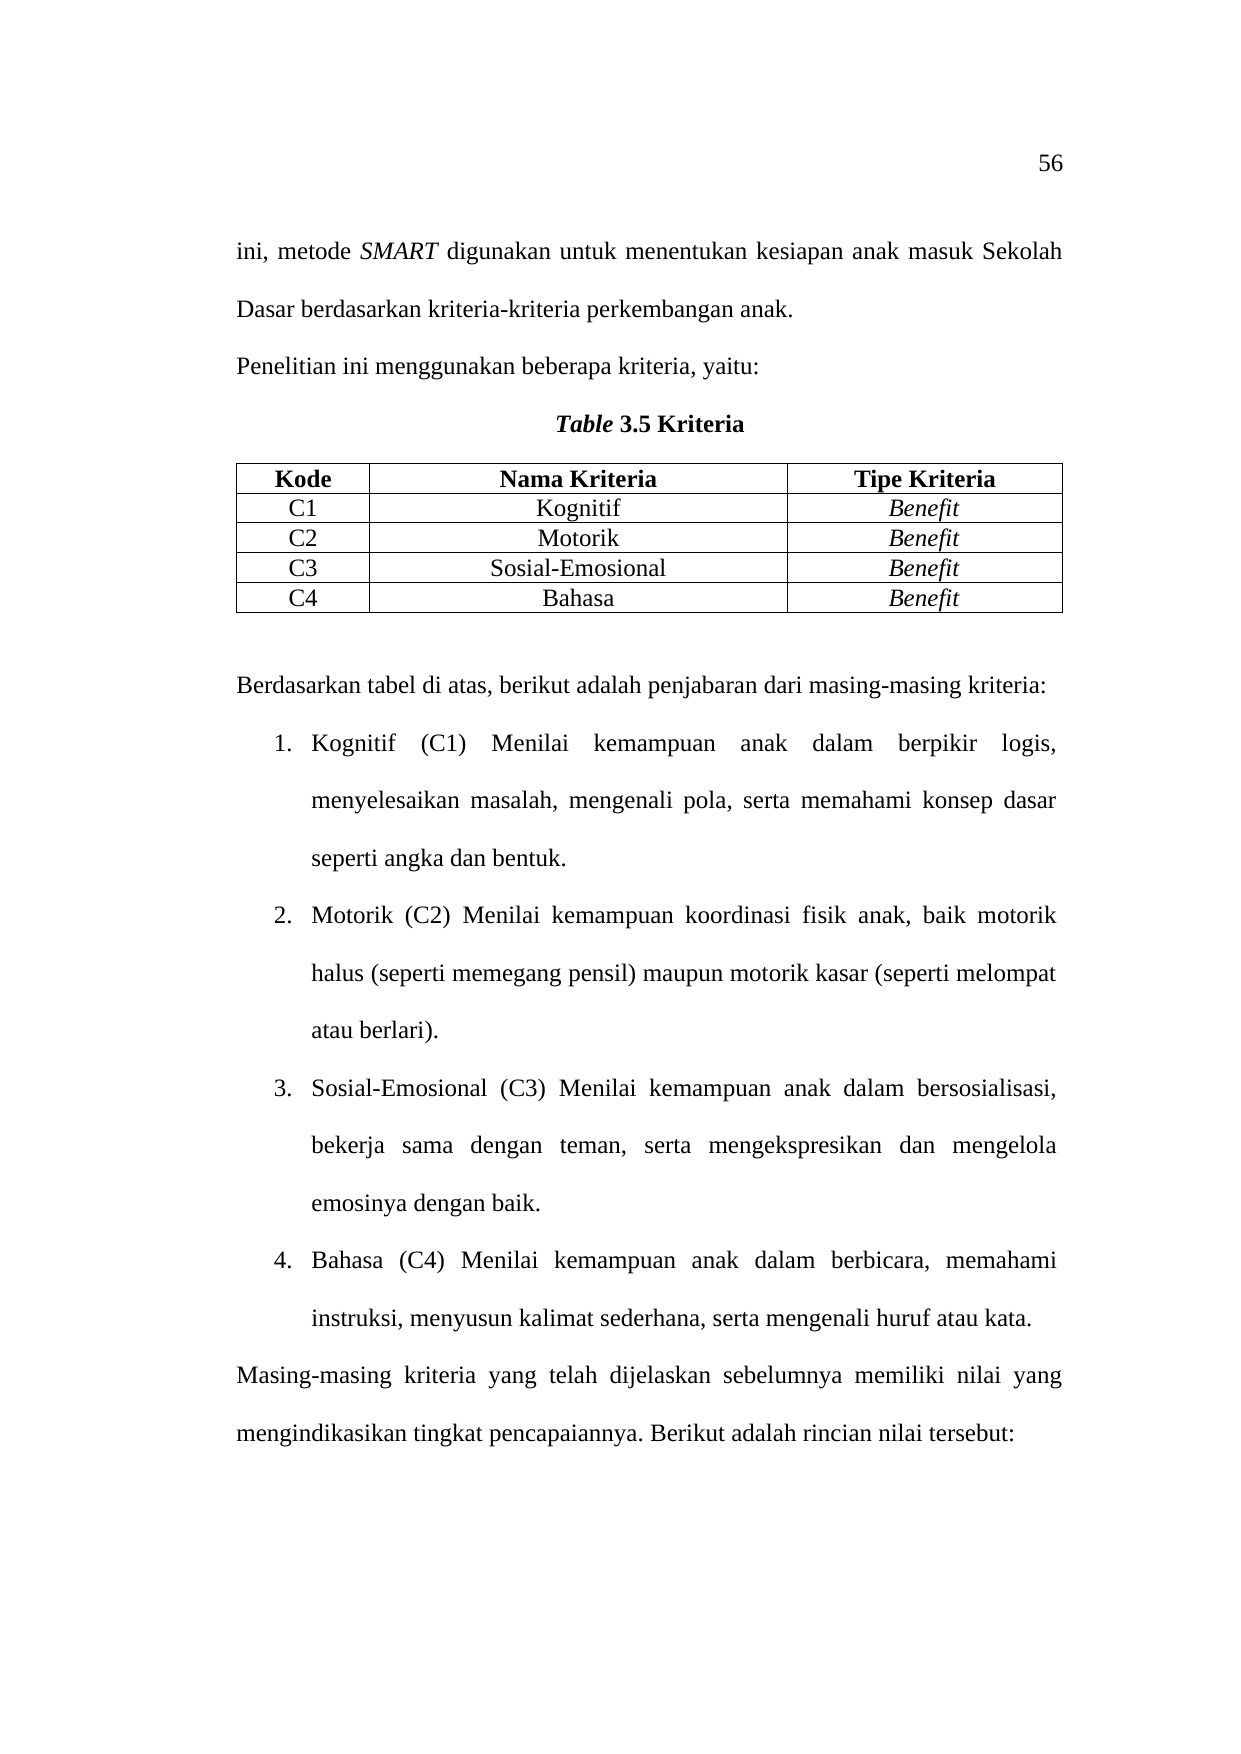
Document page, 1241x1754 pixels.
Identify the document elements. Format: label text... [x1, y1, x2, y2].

text Berdasarkan tabel di atas, berikut adalah penjabaran dari masing-masing kriteria: [236, 670, 1063, 699]
list Sosial-Emosional (C3) Menilai kemampuan anak dalam bersosialisasi, bekerja sama dengan teman, serta mengekspresikan dan mengelola emosinya dengan baik. [274, 1073, 1057, 1216]
table_cell C4 [237, 583, 369, 612]
table_cell Sosial-Emosional [370, 553, 787, 582]
table_header Kode [237, 464, 369, 492]
text Penelitian ini menggunakan beberapa kriteria, yaitu: [236, 351, 1063, 380]
table_cell C3 [237, 553, 369, 582]
table_cell Benefit [788, 494, 1062, 522]
table_cell Motorik [370, 523, 787, 552]
table_cell C2 [237, 523, 369, 552]
list Kognitif (C1) Menilai kemampuan anak dalam berpikir logis, menyelesaikan masalah, mengenali pola, serta memahami konsep dasar seperti angka dan bentuk. [274, 728, 1057, 871]
table_header Tipe Kriteria [788, 464, 1062, 492]
table_cell C1 [237, 494, 369, 522]
text Masing-masing kriteria yang telah dijelaskan sebelumnya memiliki nilai yang mengindikasikan tingkat pencapaiannya. Berikut adalah rincian nilai tersebut: [236, 1361, 1063, 1447]
table_cell Benefit [788, 523, 1062, 552]
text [236, 236, 1063, 323]
table_cell Benefit [788, 553, 1062, 582]
list Motorik (C2) Menilai kemampuan koordinasi fisik anak, baik motorik halus (seperti memegang pensil) maupun motorik kasar (seperti melompat atau berlari). [274, 900, 1057, 1044]
table_cell Benefit [788, 583, 1062, 612]
table_cell Kognitif [370, 494, 787, 522]
table_header Nama Kriteria [370, 464, 787, 492]
table_cell Bahasa [370, 583, 787, 612]
list Bahasa (C4) Menilai kemampuan anak dalam berbicara, memahami instruksi, menyusun kalimat sederhana, serta mengenali huruf atau kata. [274, 1245, 1057, 1331]
